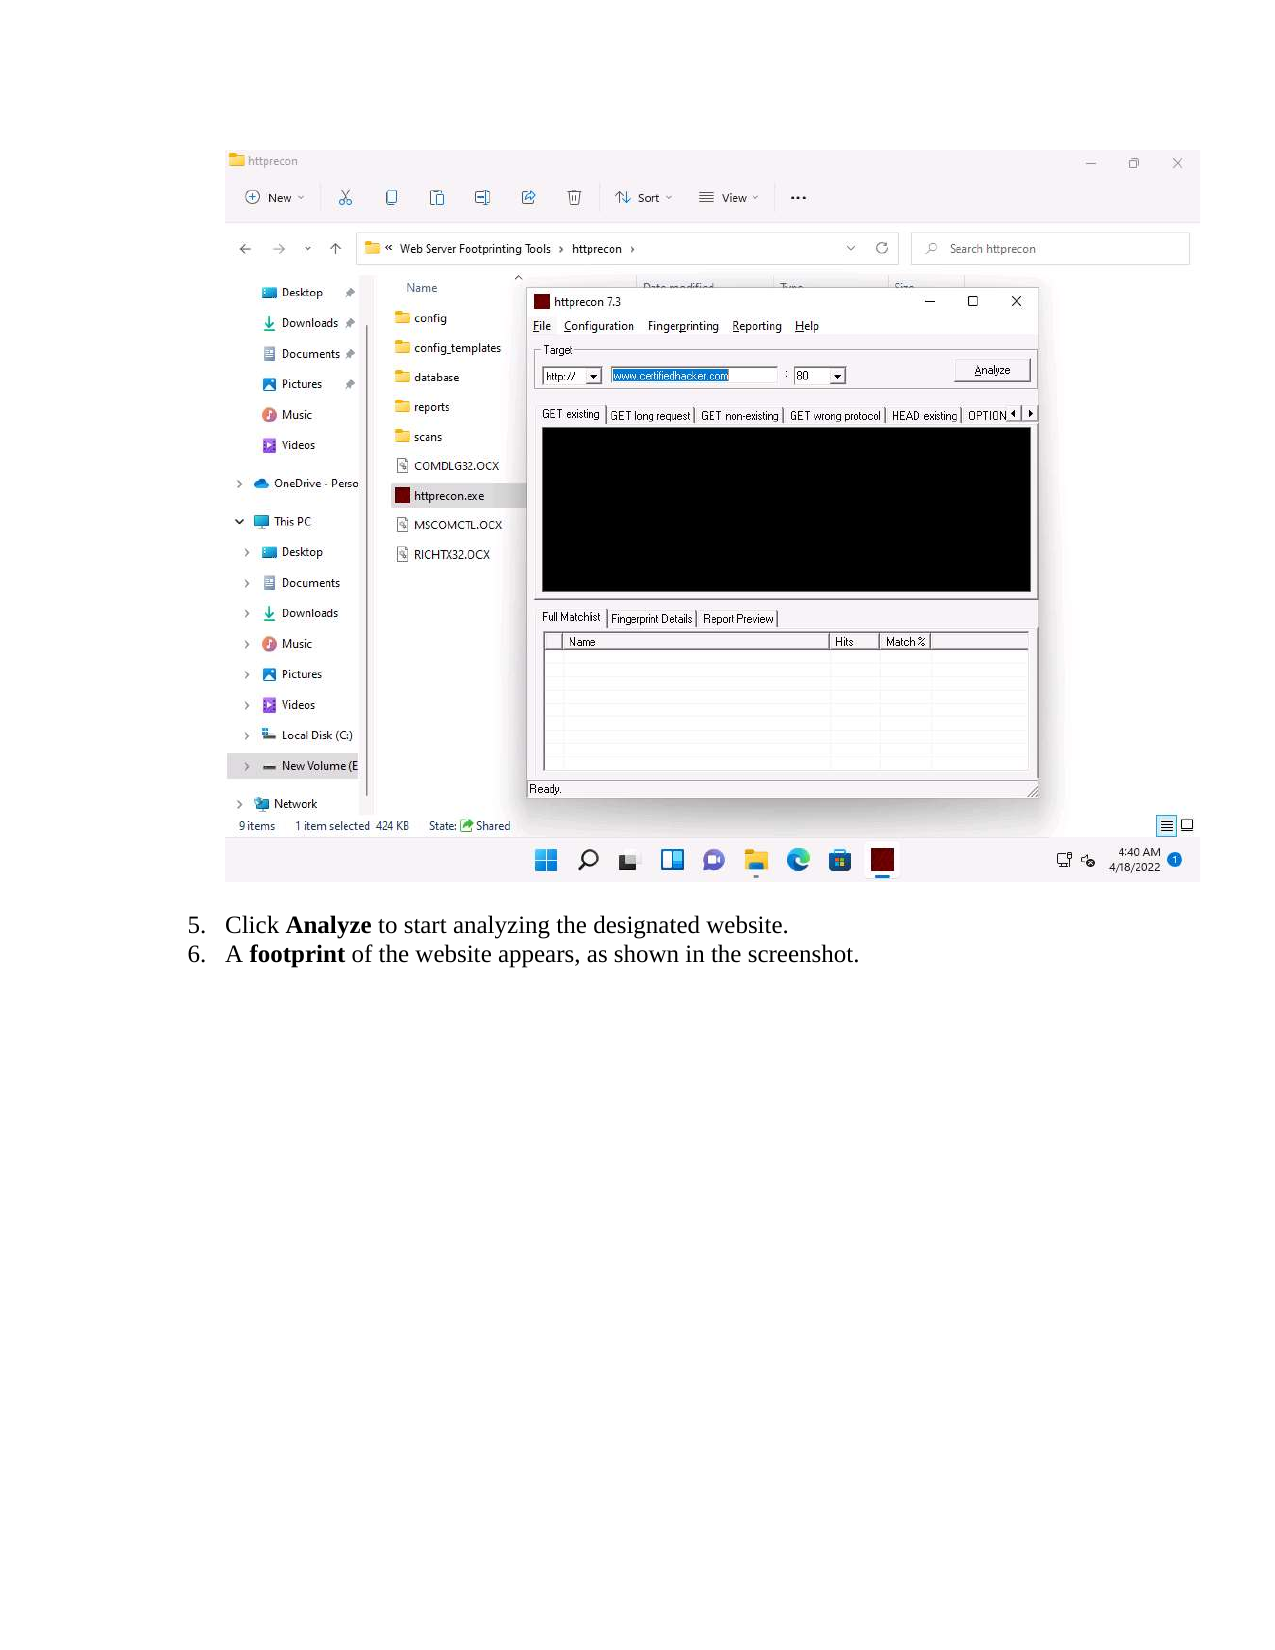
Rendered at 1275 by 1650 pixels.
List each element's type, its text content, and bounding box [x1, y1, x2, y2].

list A footprint of the website appears, as shown in the screenshot. [187, 939, 1125, 968]
picture [225, 150, 1200, 882]
list Click Analyze to start analyzing the designated website. [187, 910, 1125, 939]
